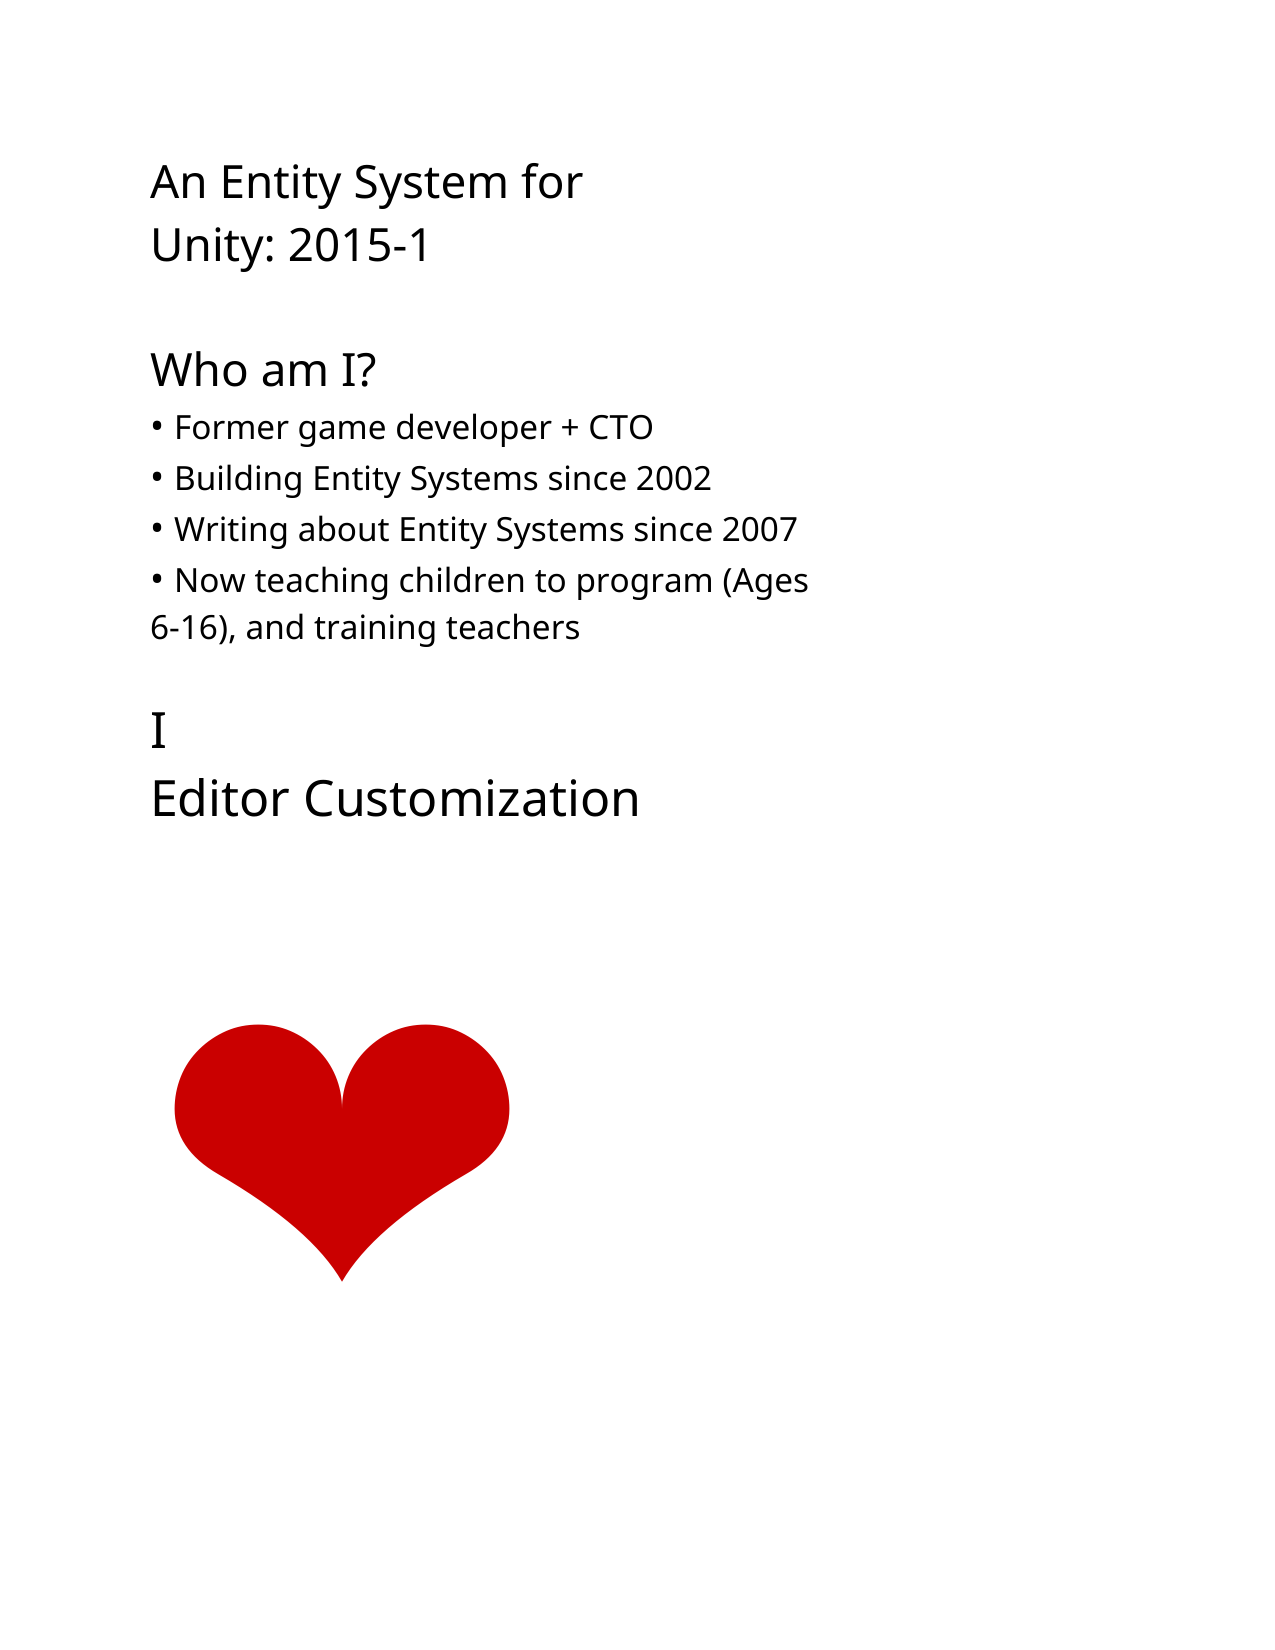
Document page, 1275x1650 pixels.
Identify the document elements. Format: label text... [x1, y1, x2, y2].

text • Building Entity Systems since 2002 [150, 451, 1125, 502]
text An Entity System for [150, 150, 1125, 212]
text Unity: 2015-1 [150, 212, 1125, 275]
text • Now teaching children to program (Ages [150, 553, 1125, 604]
text I [150, 694, 1125, 763]
text • Writing about Entity Systems since 2007 [150, 502, 1125, 553]
text • Former game developer + CTO [150, 399, 1125, 451]
text Editor Customization [150, 763, 1125, 831]
text 6-16), and training teachers [150, 604, 1125, 649]
text Who am I? [150, 337, 1125, 399]
text ❤ [150, 831, 1125, 1455]
